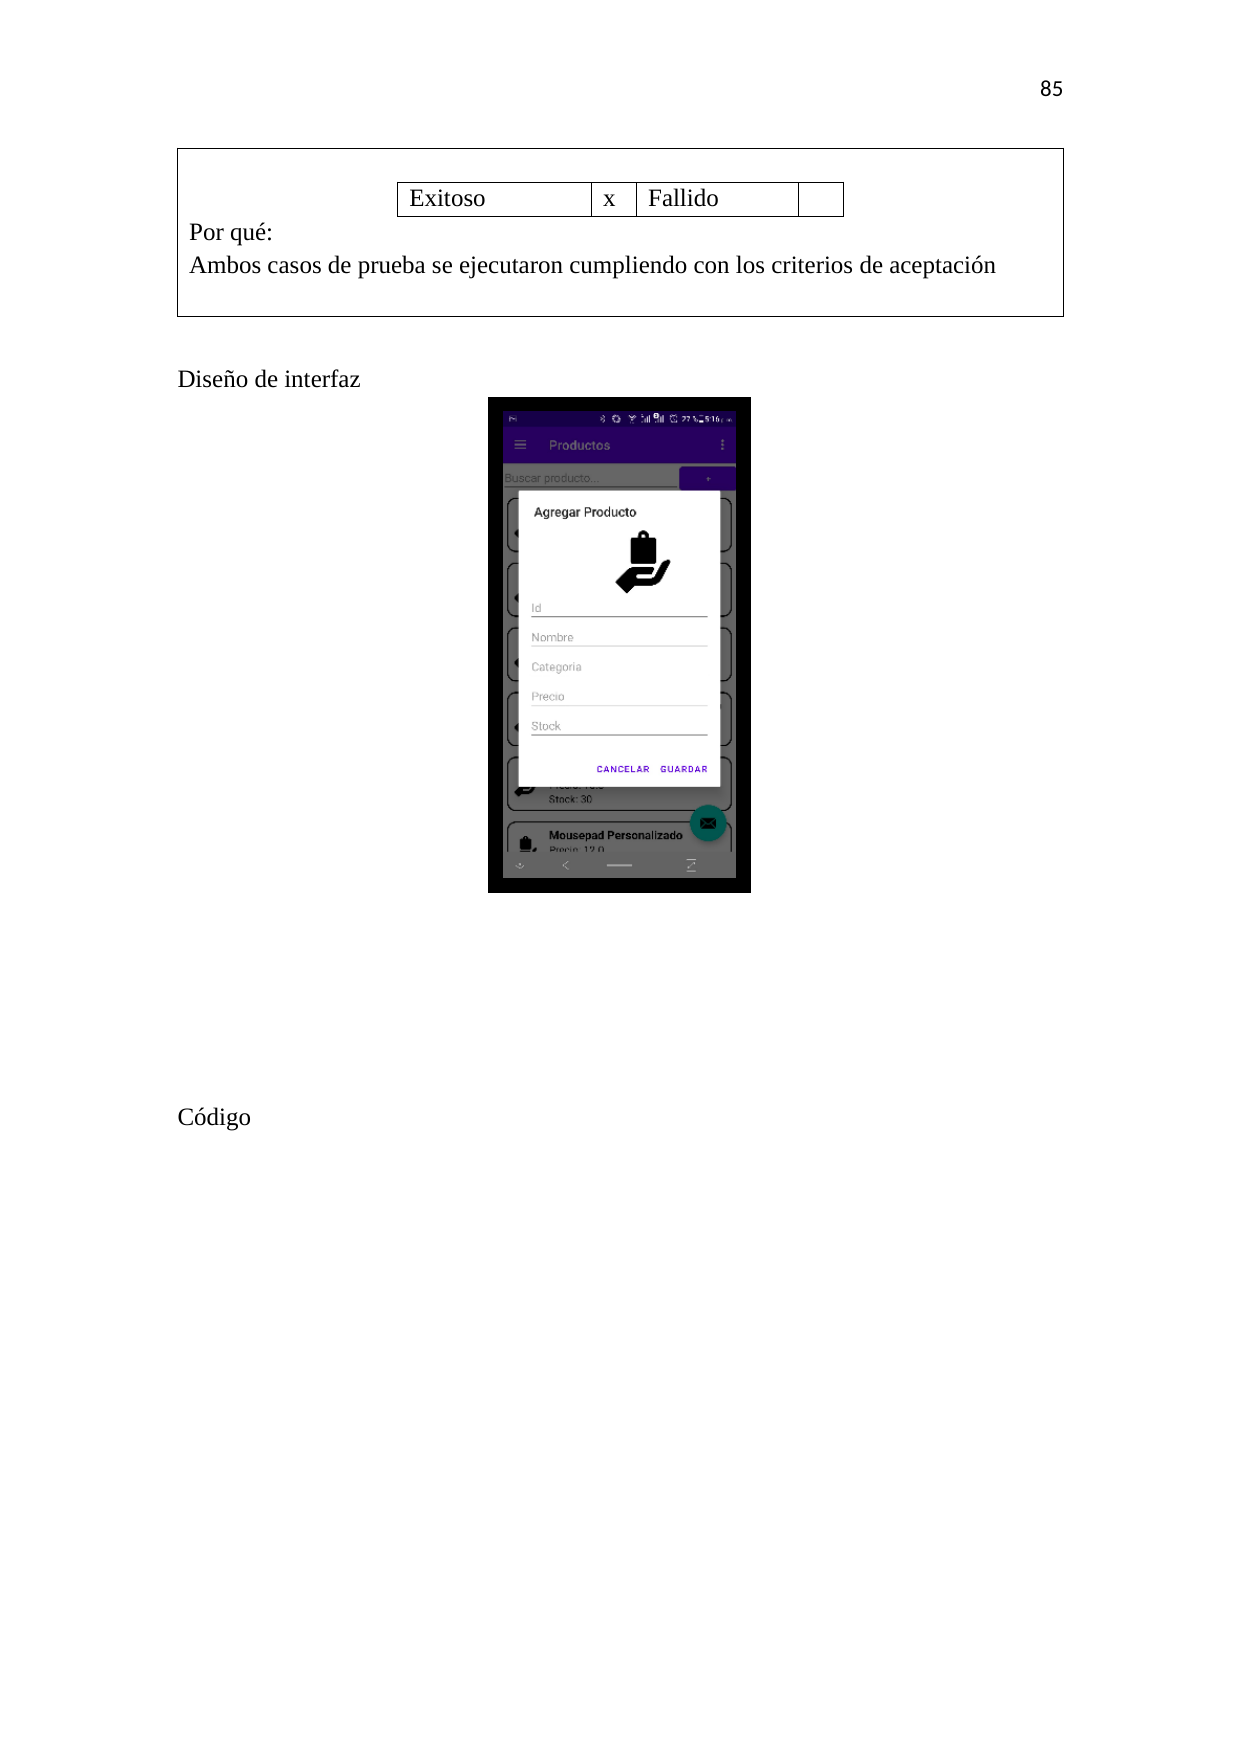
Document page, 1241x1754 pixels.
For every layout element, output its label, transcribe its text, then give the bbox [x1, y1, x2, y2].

picture [503, 411, 736, 878]
subtitle Diseño de interfaz [177, 364, 1063, 393]
subtitle Código [177, 1102, 1063, 1131]
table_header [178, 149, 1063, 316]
